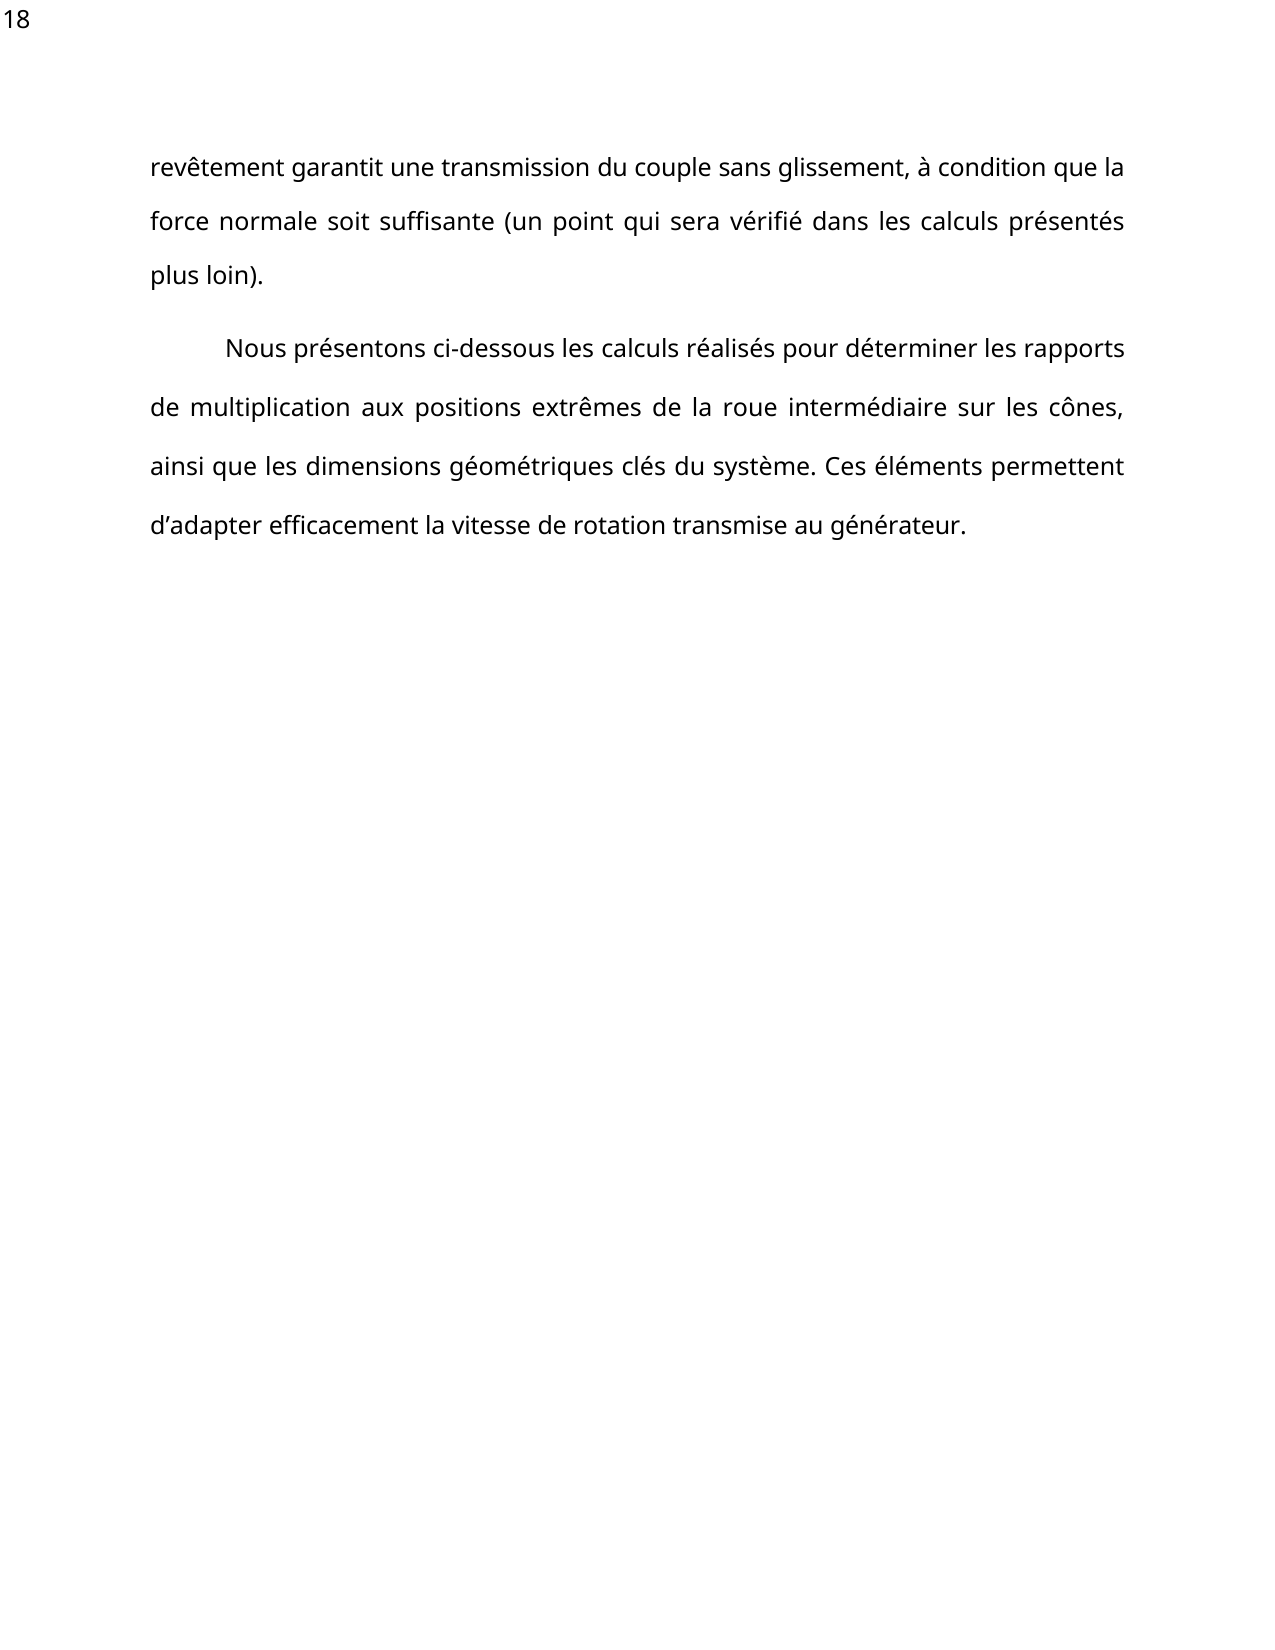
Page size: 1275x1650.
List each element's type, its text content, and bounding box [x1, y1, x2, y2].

text revêtement garantit une transmission du couple sans glissement, à condition que la force normale soit suffisante (un point qui sera vérifié dans les calculs présentés plus loin). [150, 150, 1125, 292]
text Nous présentons ci-dessous les calculs réalisés pour déterminer les rapports de multiplication aux positions extrêmes de la roue intermédiaire sur les cônes, ainsi que les dimensions géométriques clés du système. Ces éléments permettent d’adapter efficacement la vitesse de rotation transmise au générateur. [150, 331, 1125, 542]
